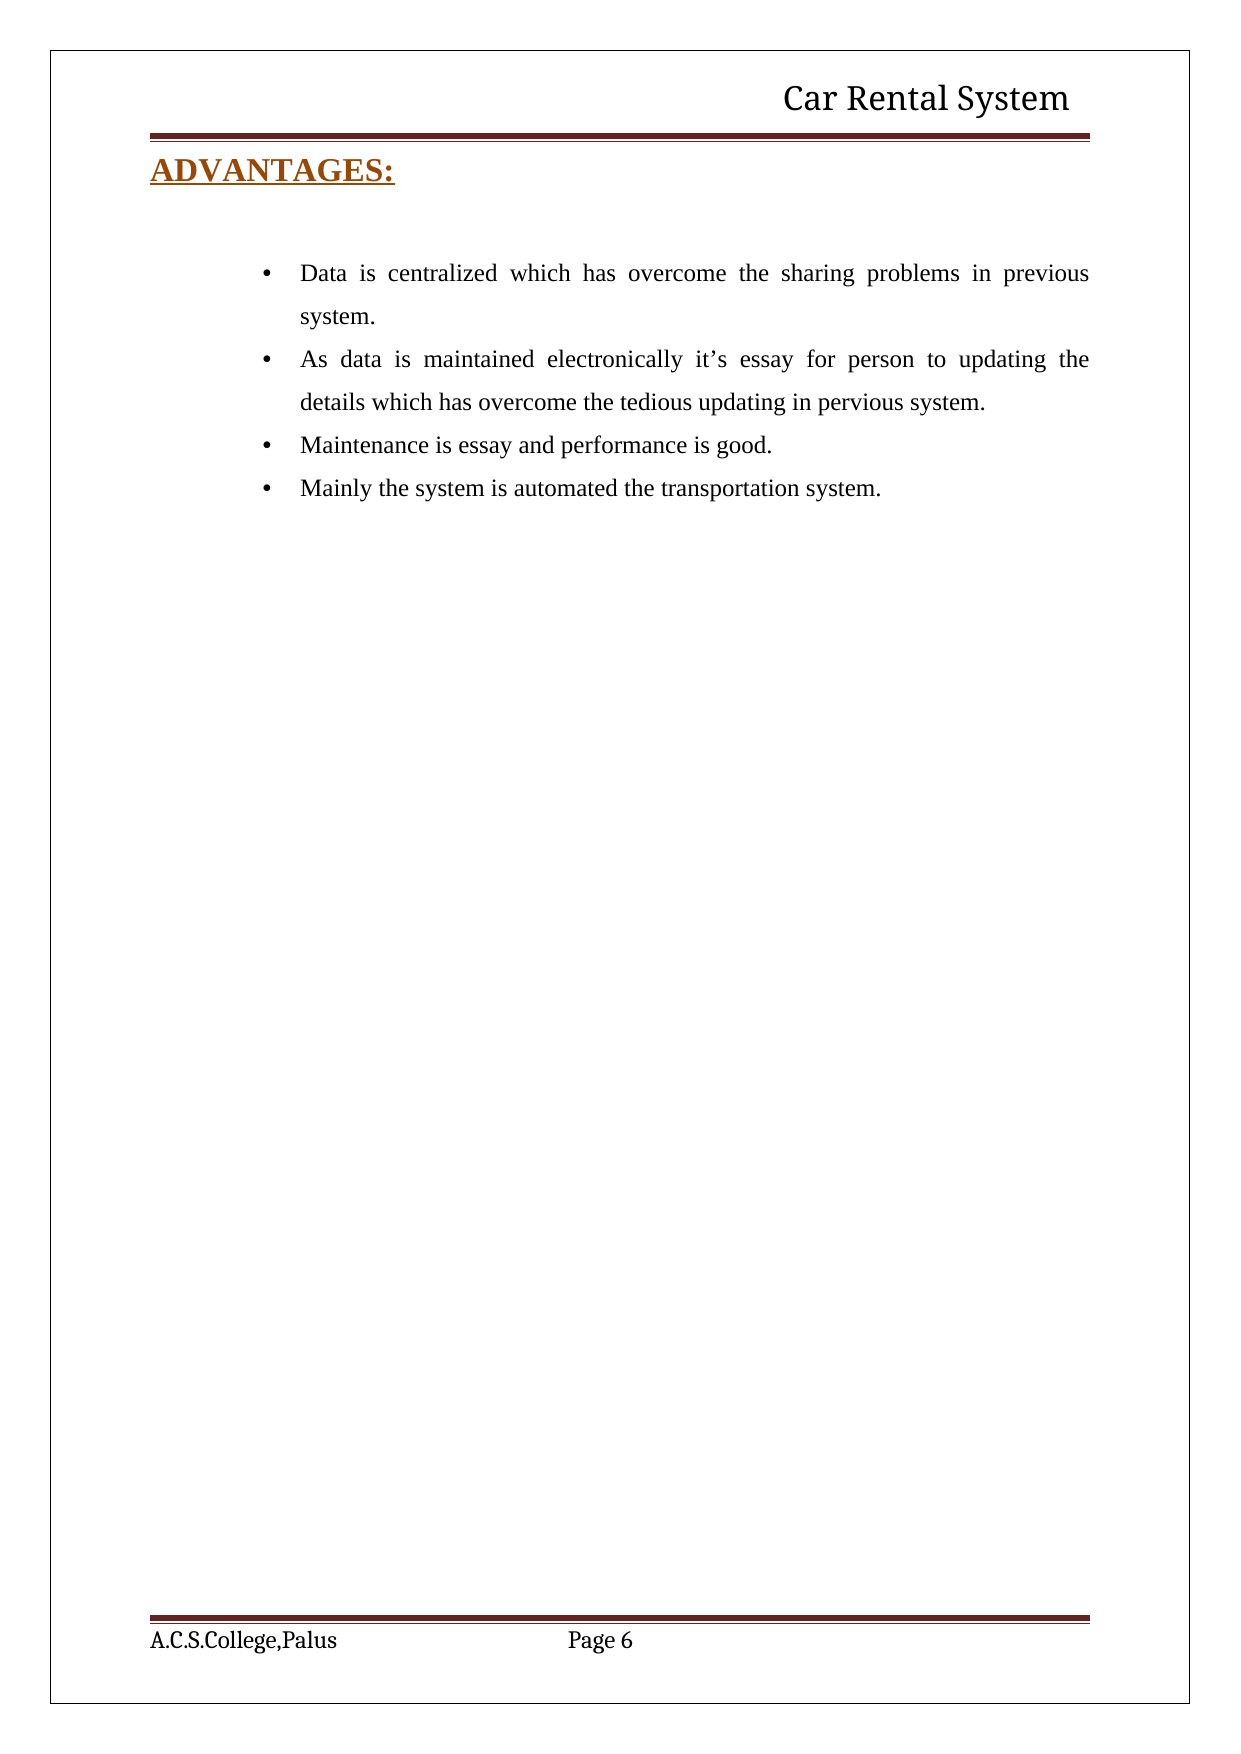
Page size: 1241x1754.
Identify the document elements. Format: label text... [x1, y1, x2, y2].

list As data is maintained electronically it’s essay for person to updating the details which has overcome the tedious updating in pervious system. [262, 344, 1090, 416]
list Mainly the system is automated the transportation system. [262, 473, 1090, 502]
list Maintenance is essay and performance is good. [262, 430, 1090, 459]
list Data is centralized which has overcome the sharing problems in previous system. [262, 258, 1090, 330]
text ADVANTAGES: [150, 150, 1090, 188]
